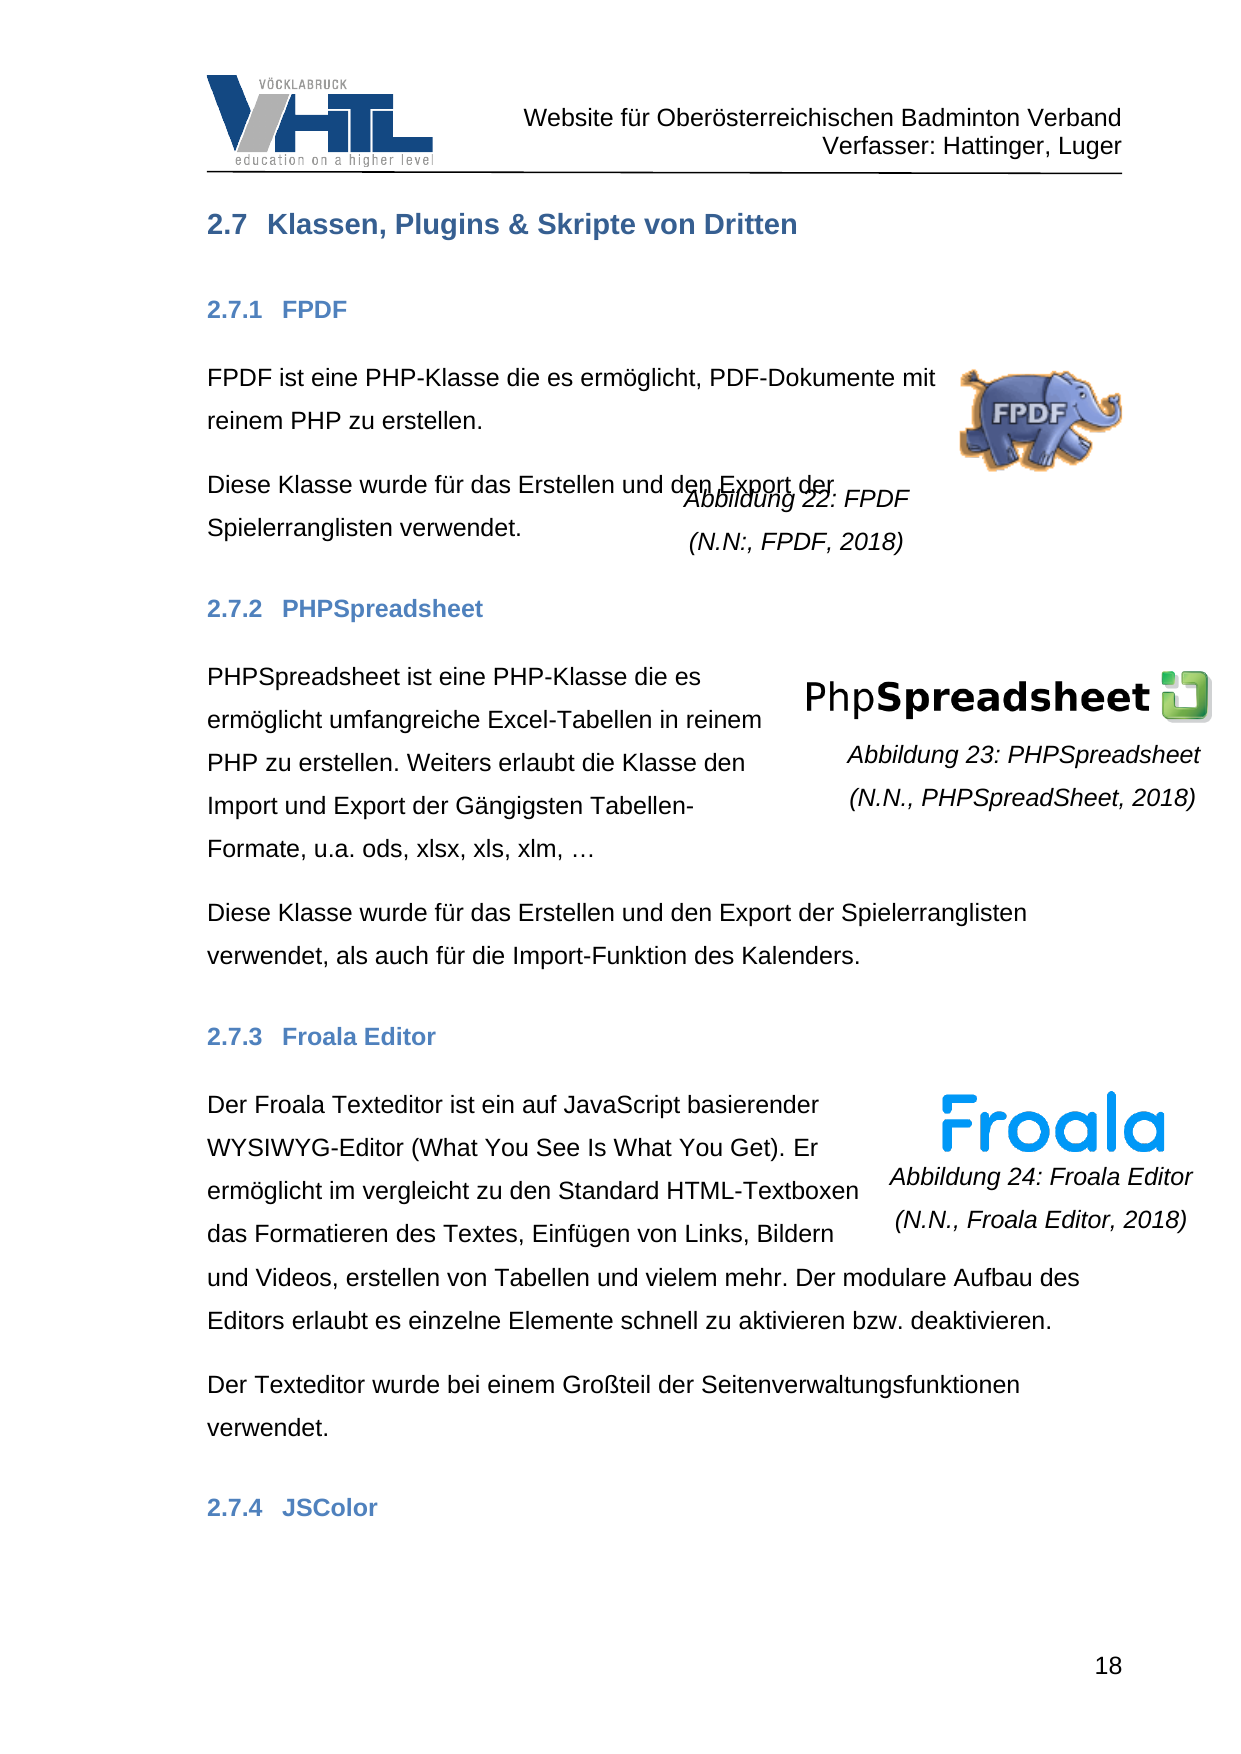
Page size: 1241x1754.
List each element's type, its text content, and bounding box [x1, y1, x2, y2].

subtitle Froala Editor [207, 1022, 1122, 1051]
text PHPSpreadsheet ist eine PHP-Klasse die es ermöglicht umfangreiche Excel-Tabellen in reinem PHP zu erstellen. Weiters erlaubt die Klasse den Import und Export der Gängigsten Tabellen-Formate, u.a. ods, xlsx, xls, xlm, … [207, 662, 1122, 863]
subtitle JSColor [207, 1493, 1122, 1522]
picture [942, 1091, 1165, 1152]
subtitle FPDF [207, 294, 1122, 323]
picture [206, 75, 433, 167]
picture [793, 663, 1219, 731]
text Der Froala Texteditor ist ein auf JavaScript basierender WYSIWYG-Editor (What You See Is What You Get). Er ermöglicht im vergleicht zu den Standard HTML-Textboxen das Formatieren des Textes, Einfügen von Links, Bildern und Videos, erstellen von Tabellen und vielem mehr. Der modulare Aufbau des Editors erlaubt es einzelne Elemente schnell zu aktivieren bzw. deaktivieren. [207, 1090, 1122, 1334]
text Der Texteditor wurde bei einem Großteil der Seitenverwaltungsfunktionen verwendet. [207, 1369, 1122, 1441]
text Diese Klasse wurde für das Erstellen und den Export der Spielerranglisten verwendet. [207, 470, 1122, 542]
subtitle Klassen, Plugins & Skripte von Dritten [207, 207, 1122, 240]
subtitle PHPSpreadsheet [207, 593, 1122, 622]
picture [959, 363, 1123, 475]
text Diese Klasse wurde für das Erstellen und den Export der Spielerranglisten verwendet, als auch für die Import-Funktion des Kalenders. [207, 898, 1122, 970]
text FPDF ist eine PHP-Klasse die es ermöglicht, PDF-Dokumente mit reinem PHP zu erstellen. [207, 363, 959, 434]
